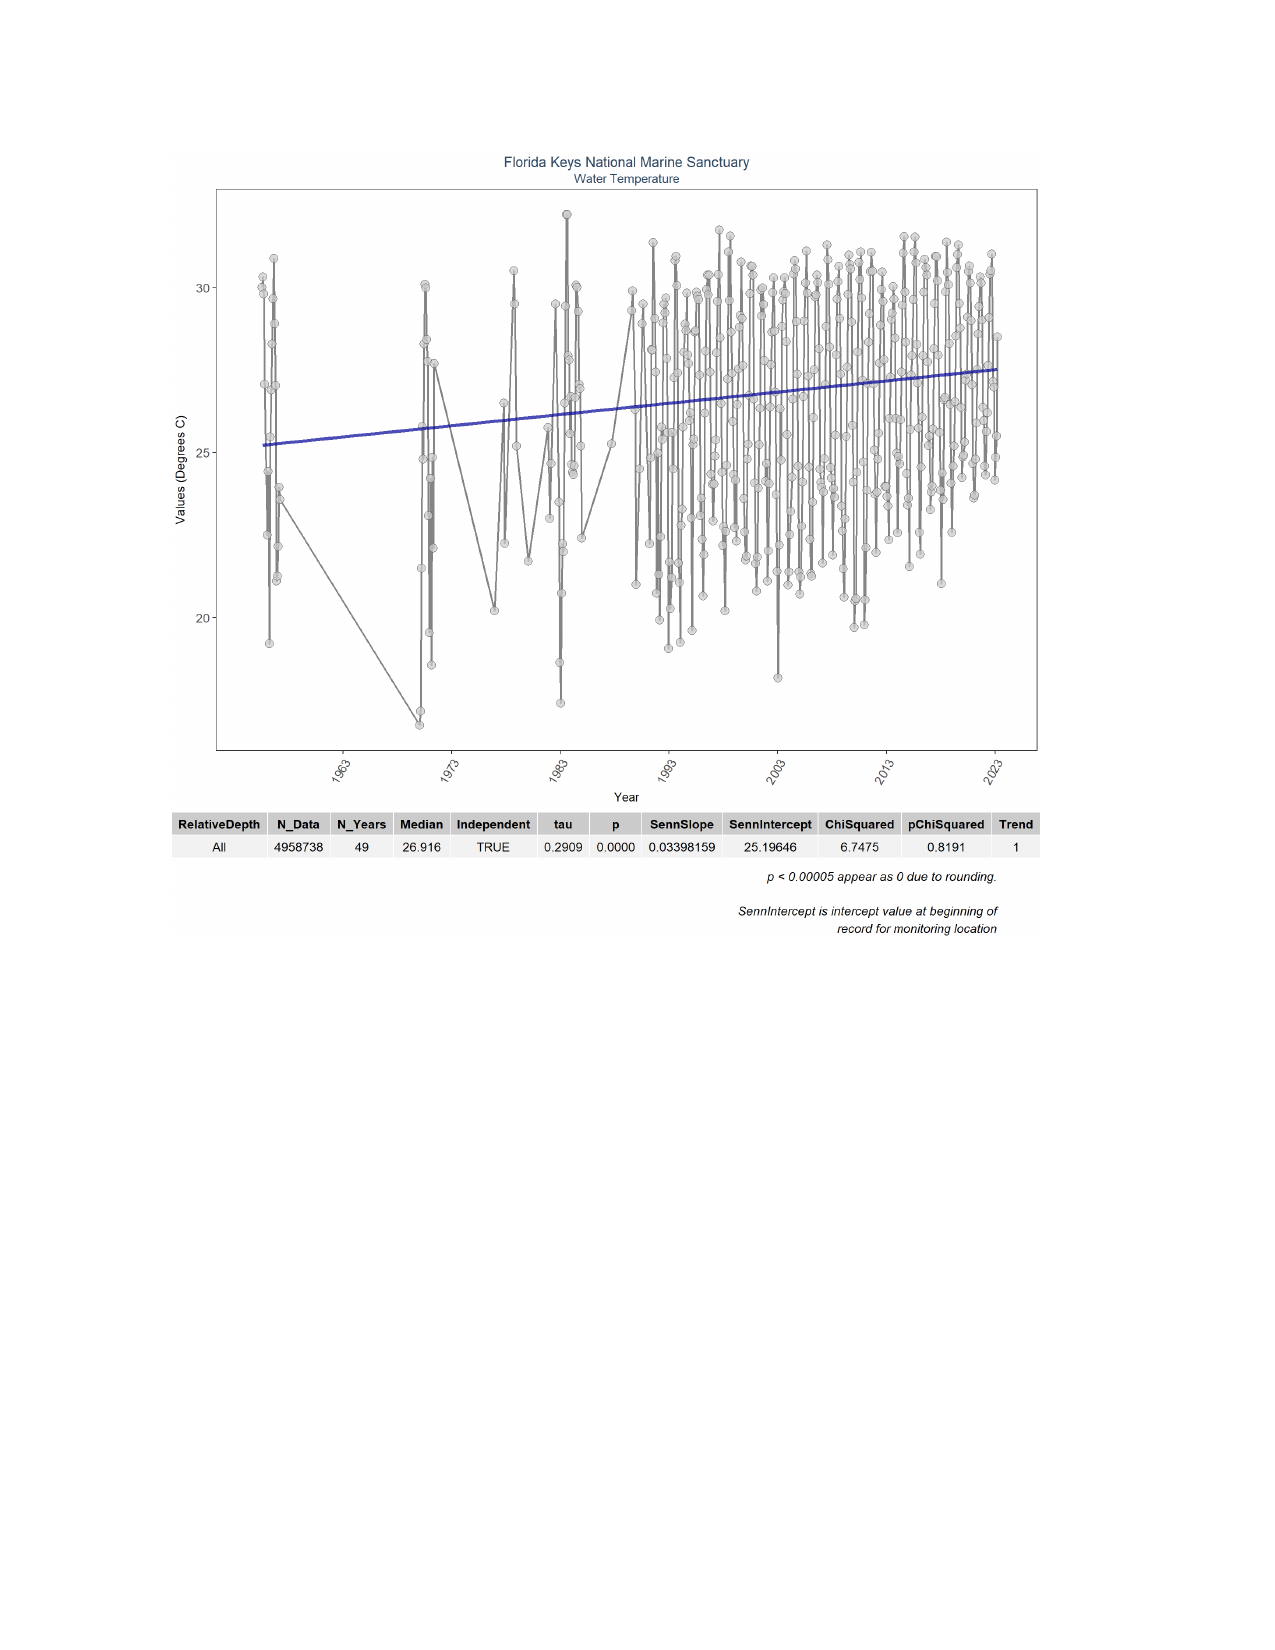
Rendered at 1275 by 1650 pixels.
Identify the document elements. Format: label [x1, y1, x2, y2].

picture [168, 150, 1044, 938]
